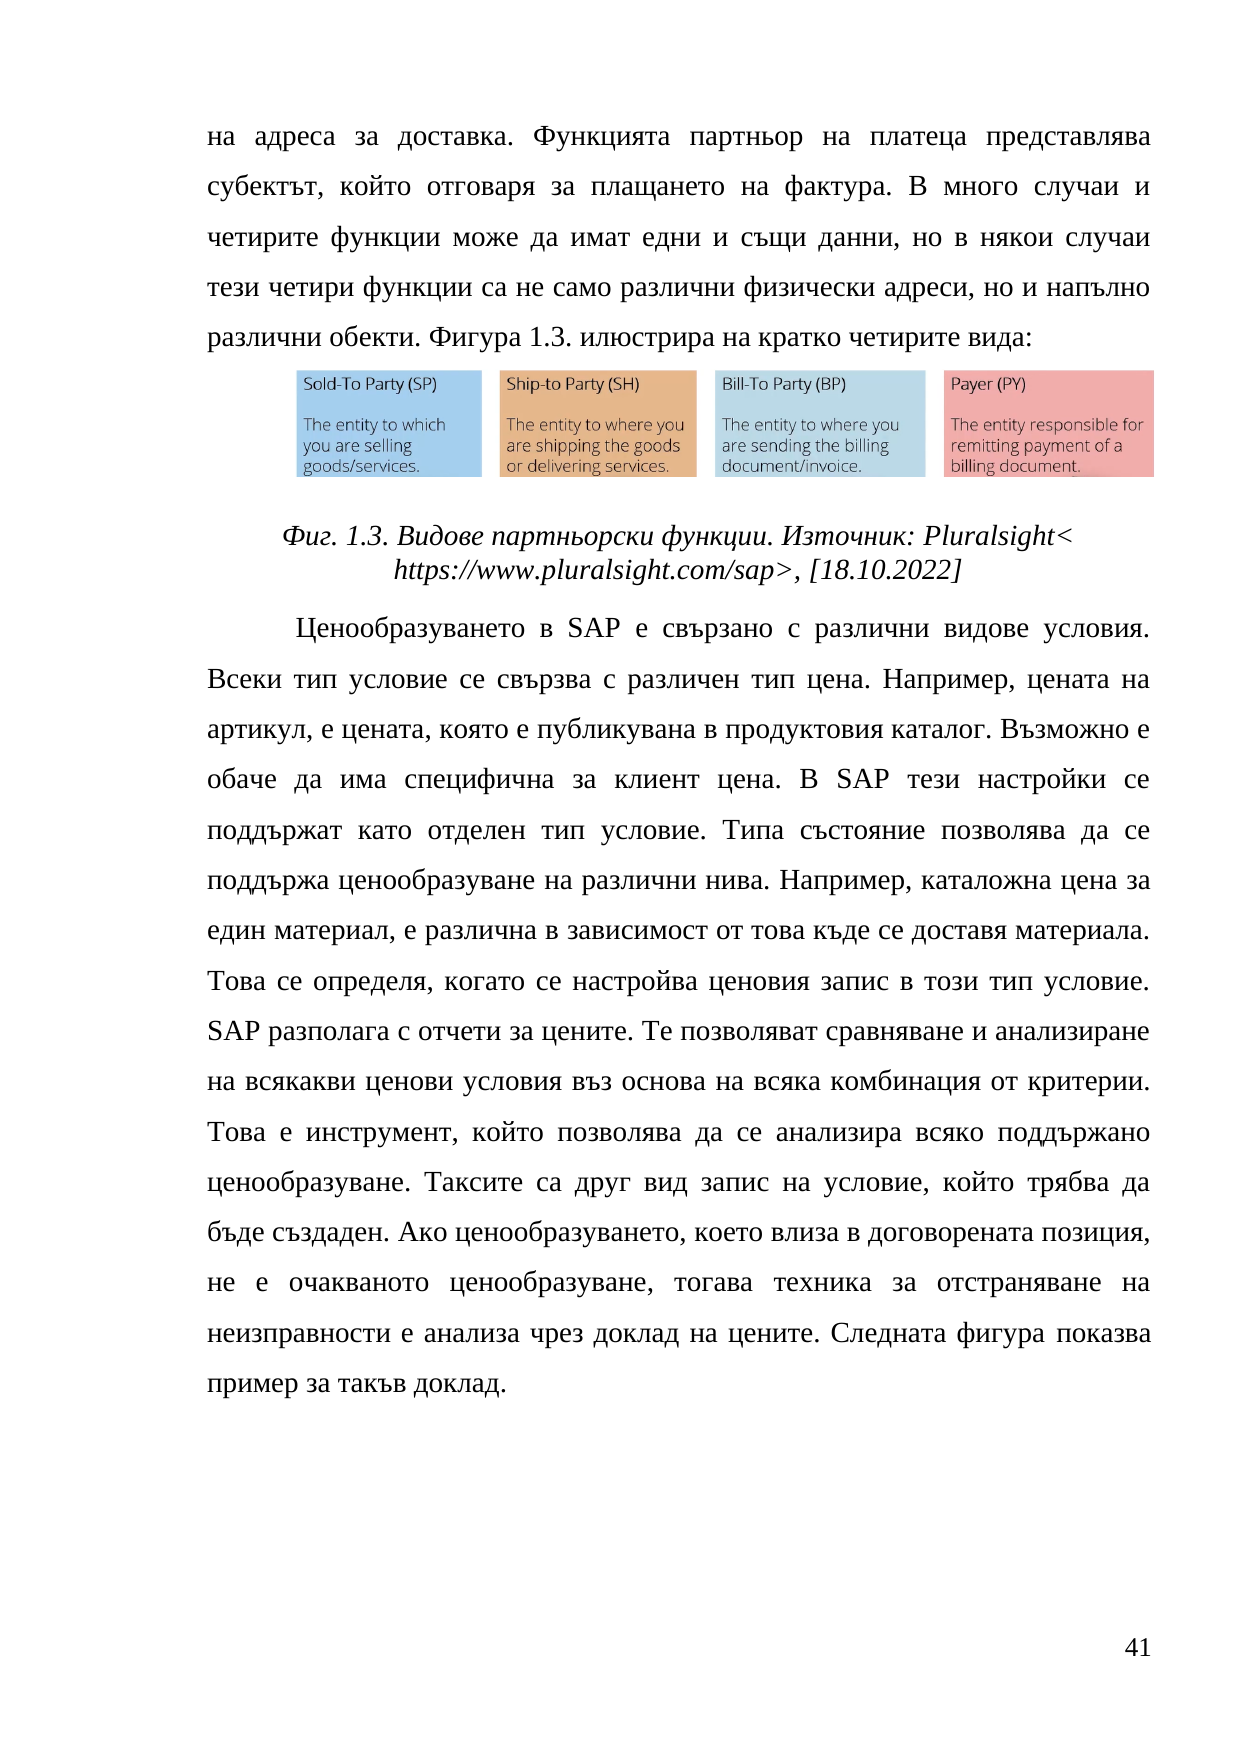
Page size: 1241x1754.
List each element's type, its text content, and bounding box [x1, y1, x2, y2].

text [207, 118, 1152, 353]
title Фиг. 1.3. Видове партньорски функции. Източник: Pluralsight< https://www.pluralsight.com/sap>, [18.10.2022] [266, 518, 1092, 586]
text Ценообразуването в SAP е свързано с различни видове условия. Всеки тип условие се свързва с различен тип цена. Например, цената на артикул, е цената, която е публикувана в продуктовия каталог. Възможно е обаче да има специфична за клиент цена. В SAP тези настройки се поддържат като отделен тип условие. Типа състояние позволява да се поддържа ценообразуване на различни нива. Например, каталожна цена за един материал, е различна в зависимост от това къде се доставя материала. Това се определя, когато се настройва ценовия запис в този тип условие. SAP разполага с отчети за цените. Те позволяват сравняване и анализиране на всякакви ценови условия въз основа на всяка комбинация от критерии. Това е инструмент, който позволява да се анализира всяко поддържано ценообразуване. Таксите са друг вид запис на условие, който трябва да бъде създаден. Ако ценообразуването, което влиза в договорената позиция, не е очакваното ценообразуване, тогава техника за отстраняване на неизправности е анализа чрез доклад на цените. Следната фигура показва пример за такъв доклад. [207, 611, 1152, 1399]
picture [295, 369, 1156, 477]
